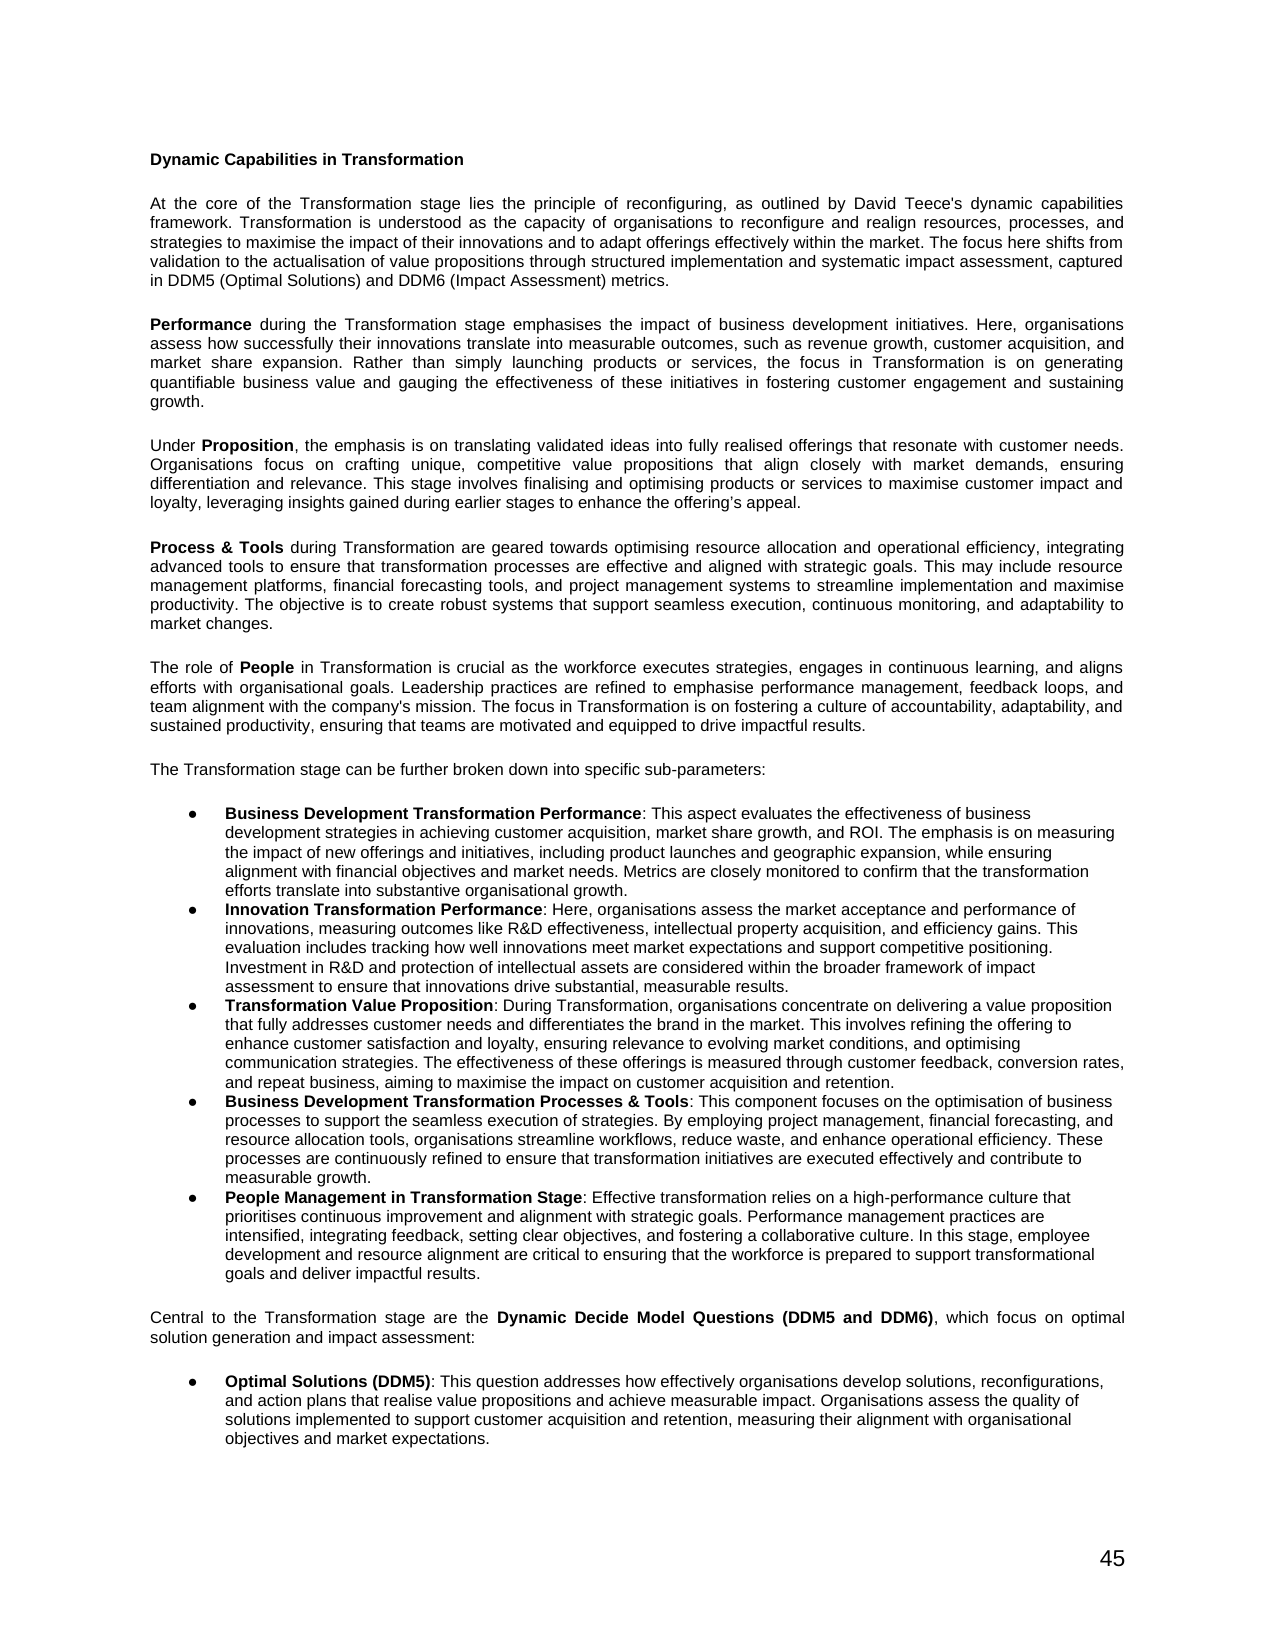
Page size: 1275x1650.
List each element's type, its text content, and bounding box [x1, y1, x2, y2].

list Transformation Value Proposition: During Transformation, organisations concentrate on delivering a value proposition that fully addresses customer needs and differentiates the brand in the market. This involves refining the offering to enhance customer satisfaction and loyalty, ensuring relevance to evolving market conditions, and optimising communication strategies. The effectiveness of these offerings is measured through customer feedback, conversion rates, and repeat business, aiming to maximise the impact on customer acquisition and retention. [187, 996, 1125, 1092]
list Optimal Solutions (DDM5): This question addresses how effectively organisations develop solutions, reconfigurations, and action plans that realise value propositions and achieve measurable impact. Organisations assess the quality of solutions implemented to support customer acquisition and retention, measuring their alignment with organisational objectives and market expectations. [187, 1372, 1125, 1448]
text Central to the Transformation stage are the Dynamic Decide Model Questions (DDM5 and DDM6), which focus on optimal solution generation and impact assessment: [150, 1308, 1125, 1347]
text The role of People in Transformation is crucial as the workforce executes strategies, engages in continuous learning, and aligns efforts with organisational goals. Leadership practices are refined to emphasise performance management, feedback loops, and team alignment with the company's mission. The focus in Transformation is on fostering a culture of accountability, adaptability, and sustained productivity, ensuring that teams are motivated and equipped to drive impactful results. [150, 658, 1125, 735]
text Dynamic Capabilities in Transformation [150, 150, 1125, 169]
list People Management in Transformation Stage: Effective transformation relies on a high-performance culture that prioritises continuous improvement and alignment with strategic goals. Performance management practices are intensified, integrating feedback, setting clear objectives, and fostering a collaborative culture. In this stage, employee development and resource alignment are critical to ensuring that the workforce is prepared to support transformational goals and deliver impactful results. [187, 1187, 1125, 1283]
list Business Development Transformation Performance: This aspect evaluates the effectiveness of business development strategies in achieving customer acquisition, market share growth, and ROI. The emphasis is on measuring the impact of new offerings and initiatives, including product launches and geographic expansion, while ensuring alignment with financial objectives and market needs. Metrics are closely monitored to confirm that the transformation efforts translate into substantive organisational growth. [187, 804, 1125, 900]
text Performance during the Transformation stage emphasises the impact of business development initiatives. Here, organisations assess how successfully their innovations translate into measurable outcomes, such as revenue growth, customer acquisition, and market share expansion. Rather than simply launching products or services, the focus in Transformation is on generating quantifiable business value and gauging the effectiveness of these initiatives in fostering customer engagement and sustaining growth. [150, 315, 1125, 411]
text Under Proposition, the emphasis is on translating validated ideas into fully realised offerings that resonate with customer needs. Organisations focus on crafting unique, competitive value propositions that align closely with market demands, ensuring differentiation and relevance. This stage involves finalising and optimising products or services to maximise customer impact and loyalty, leveraging insights gained during earlier stages to enhance the offering’s appeal. [150, 436, 1125, 512]
text The Transformation stage can be further broken down into specific sub-parameters: [150, 760, 1125, 779]
list Innovation Transformation Performance: Here, organisations assess the market acceptance and performance of innovations, measuring outcomes like R&D effectiveness, intellectual property acquisition, and efficiency gains. This evaluation includes tracking how well innovations meet market expectations and support competitive positioning. Investment in R&D and protection of intellectual assets are considered within the broader framework of impact assessment to ensure that innovations drive substantial, measurable results. [187, 900, 1125, 996]
text At the core of the Transformation stage lies the principle of reconfiguring, as outlined by David Teece's dynamic capabilities framework. Transformation is understood as the capacity of organisations to reconfigure and realign resources, processes, and strategies to maximise the impact of their innovations and to adapt offerings effectively within the market. The focus here shifts from validation to the actualisation of value propositions through structured implementation and systematic impact assessment, captured in DDM5 (Optimal Solutions) and DDM6 (Impact Assessment) metrics. [150, 194, 1125, 290]
list Business Development Transformation Processes & Tools: This component focuses on the optimisation of business processes to support the seamless execution of strategies. By employing project management, financial forecasting, and resource allocation tools, organisations streamline workflows, reduce waste, and enhance operational efficiency. These processes are continuously refined to ensure that transformation initiatives are executed effectively and contribute to measurable growth. [187, 1092, 1125, 1187]
text Process & Tools during Transformation are geared towards optimising resource allocation and operational efficiency, integrating advanced tools to ensure that transformation processes are effective and aligned with strategic goals. This may include resource management platforms, financial forecasting tools, and project management systems to streamline implementation and maximise productivity. The objective is to create robust systems that support seamless execution, continuous monitoring, and adaptability to market changes. [150, 537, 1125, 633]
